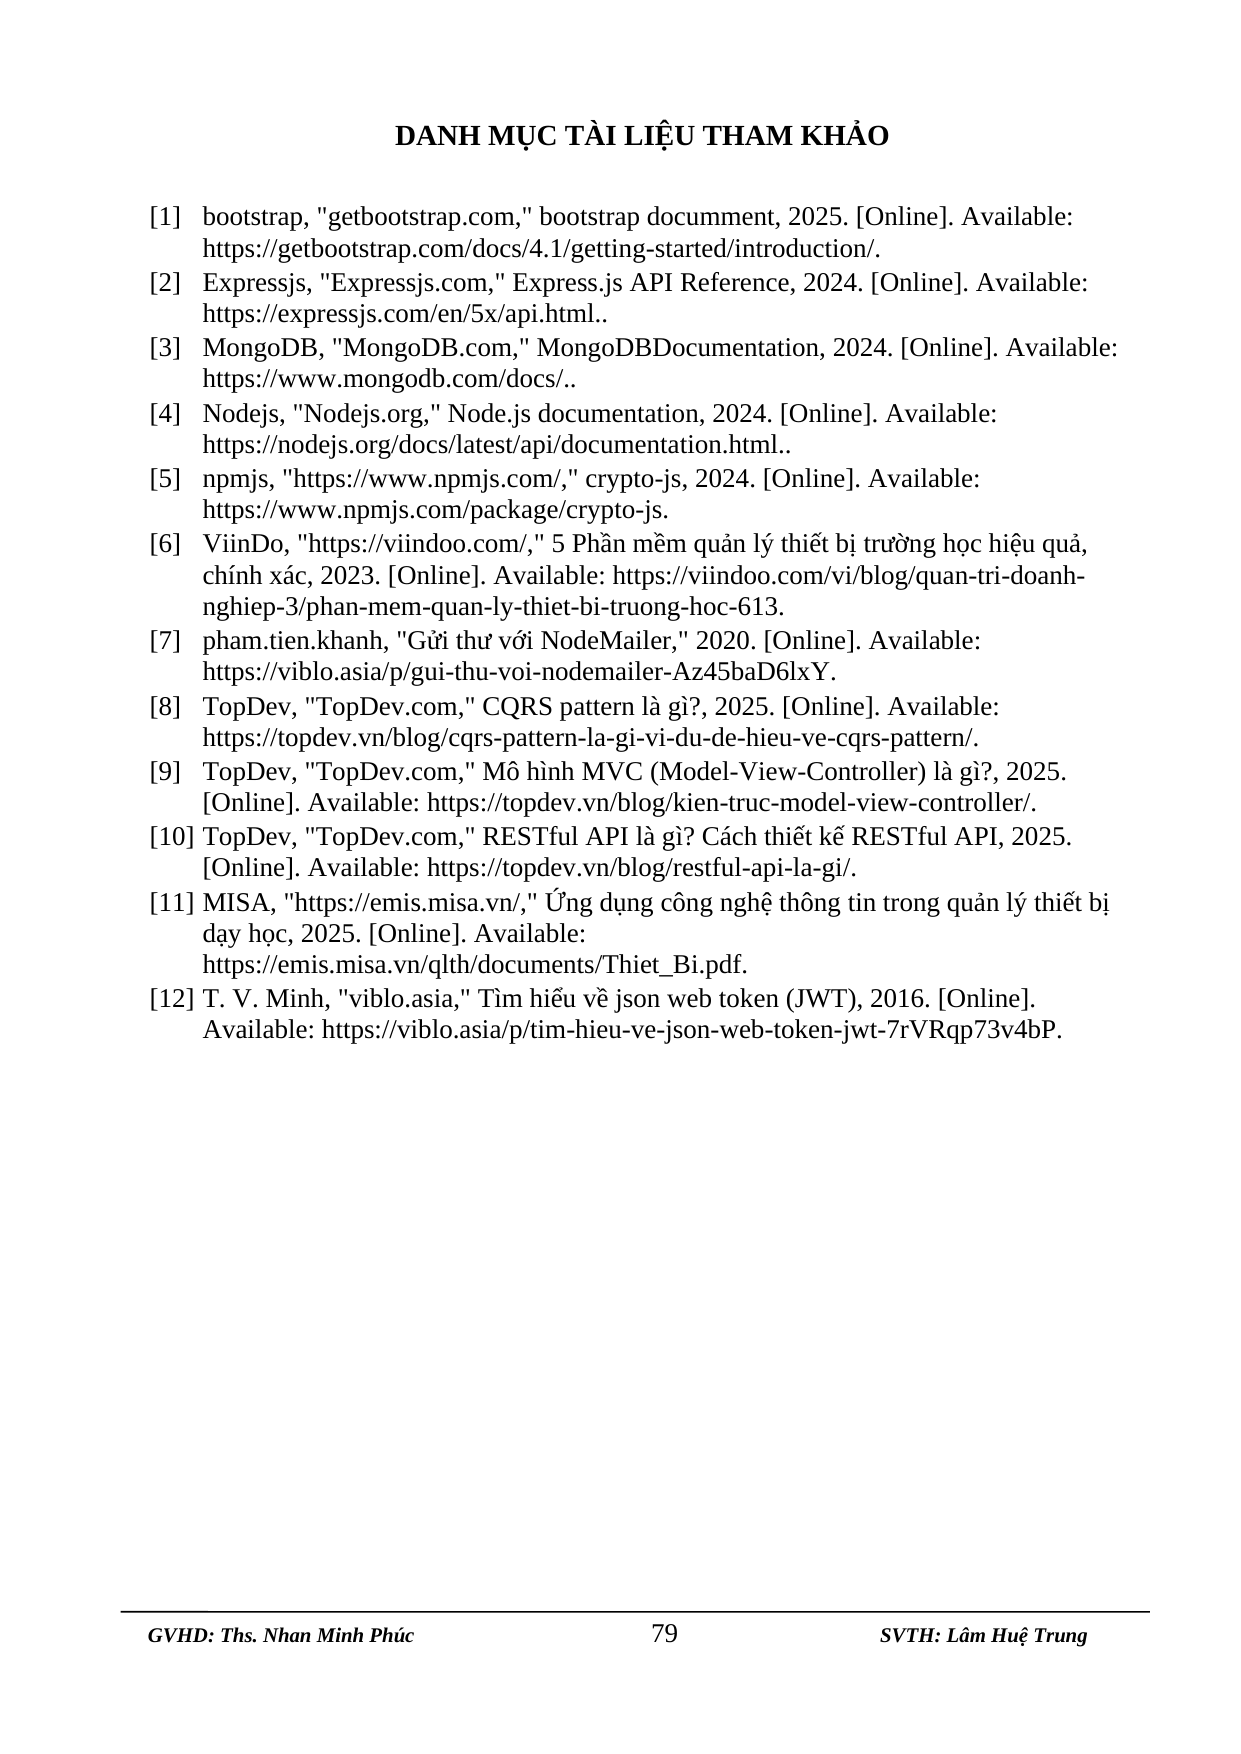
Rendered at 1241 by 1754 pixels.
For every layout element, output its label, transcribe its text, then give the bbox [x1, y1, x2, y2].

text DANH MỤC TÀI LIỆU THAM KHẢO [148, 118, 1137, 152]
